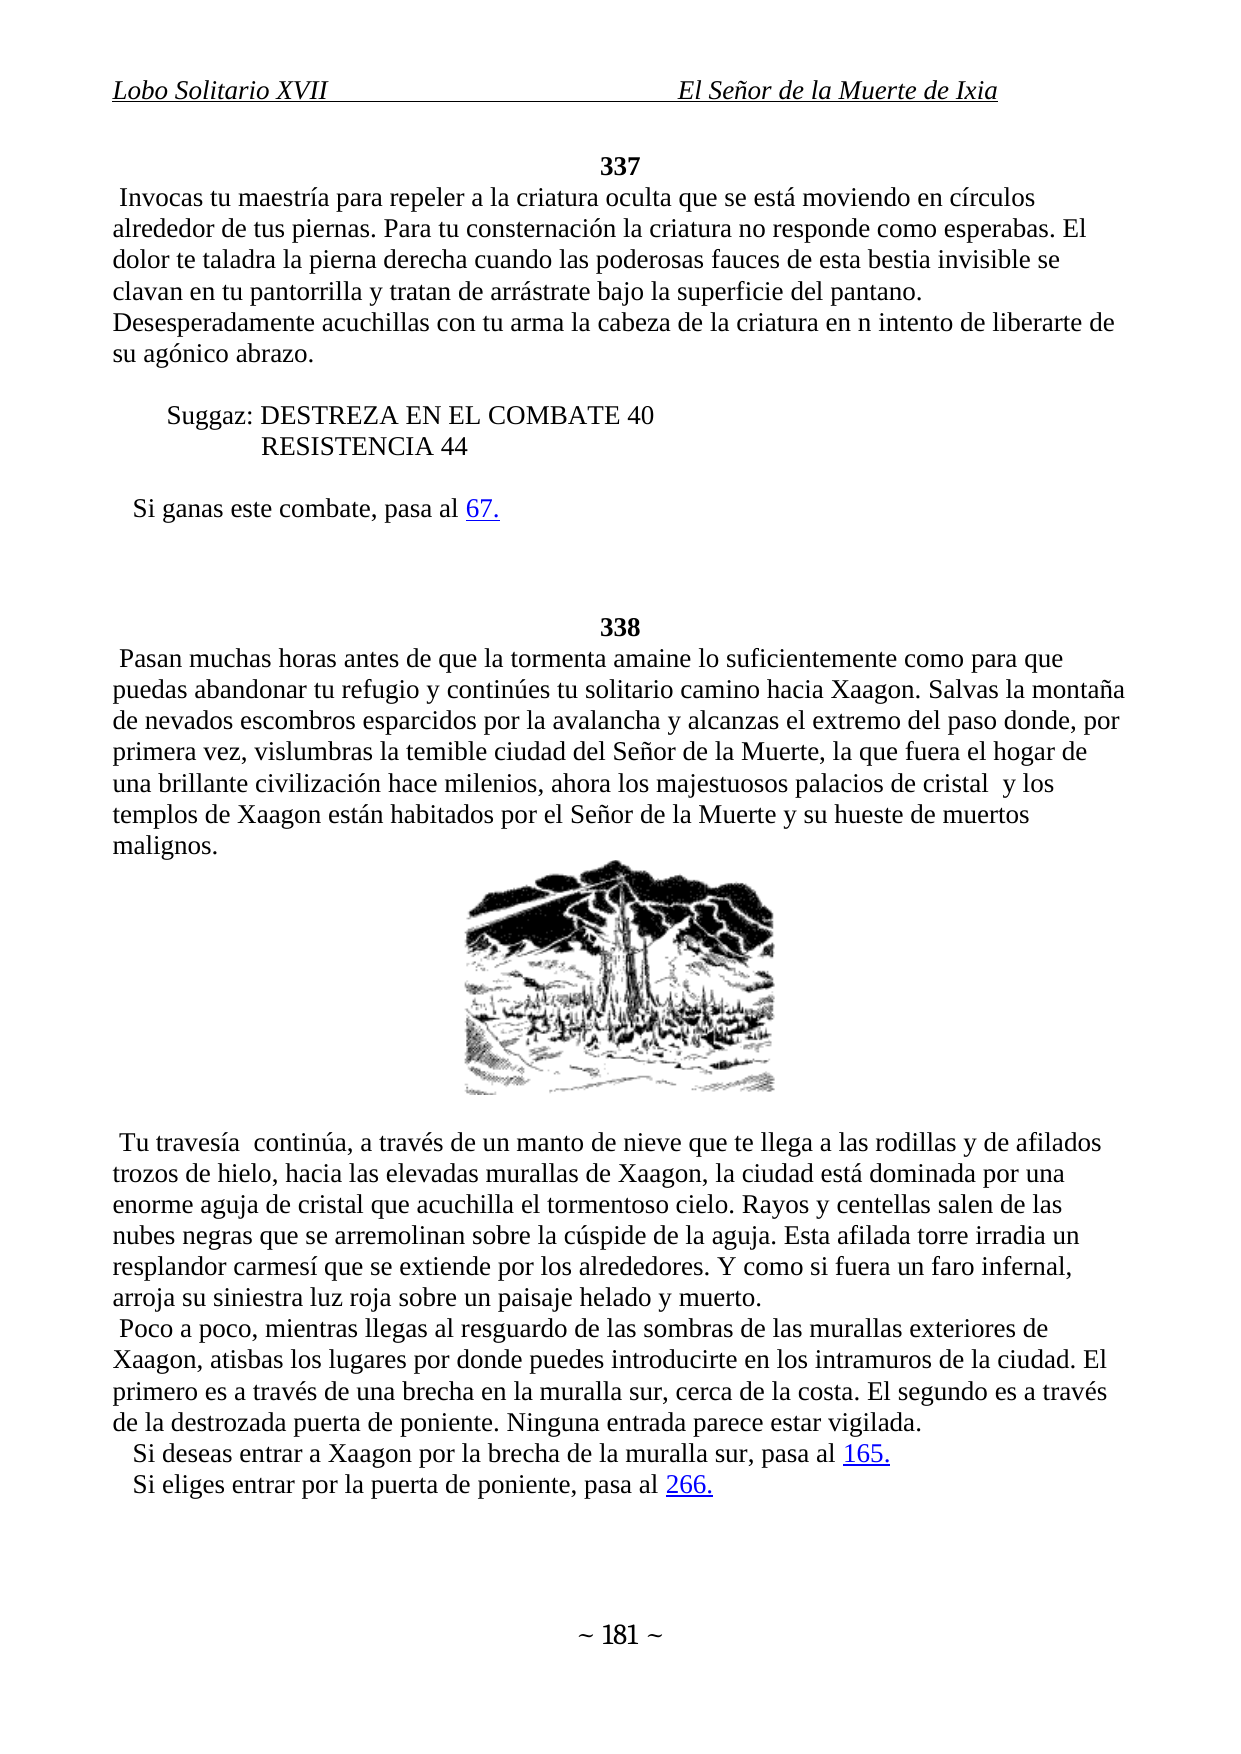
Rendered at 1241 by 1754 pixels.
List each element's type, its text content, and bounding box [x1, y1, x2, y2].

text Pasan muchas horas antes de que la tormenta amaine lo suficientemente como para que puedas abandonar tu refugio y continúes tu solitario camino hacia Xaagon. Salvas la montaña de nevados escombros esparcidos por la avalancha y alcanzas el extremo del paso donde, por primera vez, vislumbras la temible ciudad del Señor de la Muerte, la que fuera el hogar de una brillante civilización hace milenios, ahora los majestuosos palacios de cristal y los templos de Xaagon están habitados por el Señor de la Muerte y su hueste de muertos malignos. [112, 642, 1128, 860]
text Si eliges entrar por la puerta de poniente, pasa al 266. [112, 1468, 1128, 1499]
text Si ganas este combate, pasa al 67. [112, 493, 1128, 524]
text 338 [112, 611, 1128, 642]
text Suggaz: DESTREZA EN EL COMBATE 40 [112, 399, 1128, 430]
text Tu travesía continúa, a través de un manto de nieve que te llega a las rodillas y de afilados trozos de hielo, hacia las elevadas murallas de Xaagon, la ciudad está dominada por una enorme aguja de cristal que acuchilla el tormentoso cielo. Rayos y centellas salen de las nubes negras que se arremolinan sobre la cúspide de la aguja. Esta afilada torre irradia un resplandor carmesí que se extiende por los alrededores. Y como si fuera un faro infernal, arroja su siniestra luz roja sobre un paisaje helado y muerto. [112, 1126, 1128, 1312]
text 337 [112, 150, 1128, 181]
text Poco a poco, mientras llegas al resguardo de las sombras de las murallas exteriores de Xaagon, atisbas los lugares por donde puedes introducirte en los intramuros de la ciudad. El primero es a través de una brecha en la muralla sur, cerca de la costa. El segundo es a través de la destrozada puerta de poniente. Ninguna entrada parece estar vigilada. [112, 1312, 1128, 1437]
picture [318, 860, 922, 1095]
text Invocas tu maestría para repeler a la criatura oculta que se está moviendo en círculos alrededor de tus piernas. Para tu consternación la criatura no responde como esperabas. El dolor te taladra la pierna derecha cuando las poderosas fauces de esta bestia invisible se clavan en tu pantorrilla y tratan de arrástrate bajo la superficie del pantano. Desesperadamente acuchillas con tu arma la cabeza de la criatura en n intento de liberarte de su agónico abrazo. [112, 181, 1128, 368]
text Si deseas entrar a Xaagon por la brecha de la muralla sur, pasa al 165. [112, 1437, 1128, 1468]
text RESISTENCIA 44 [112, 430, 1128, 461]
